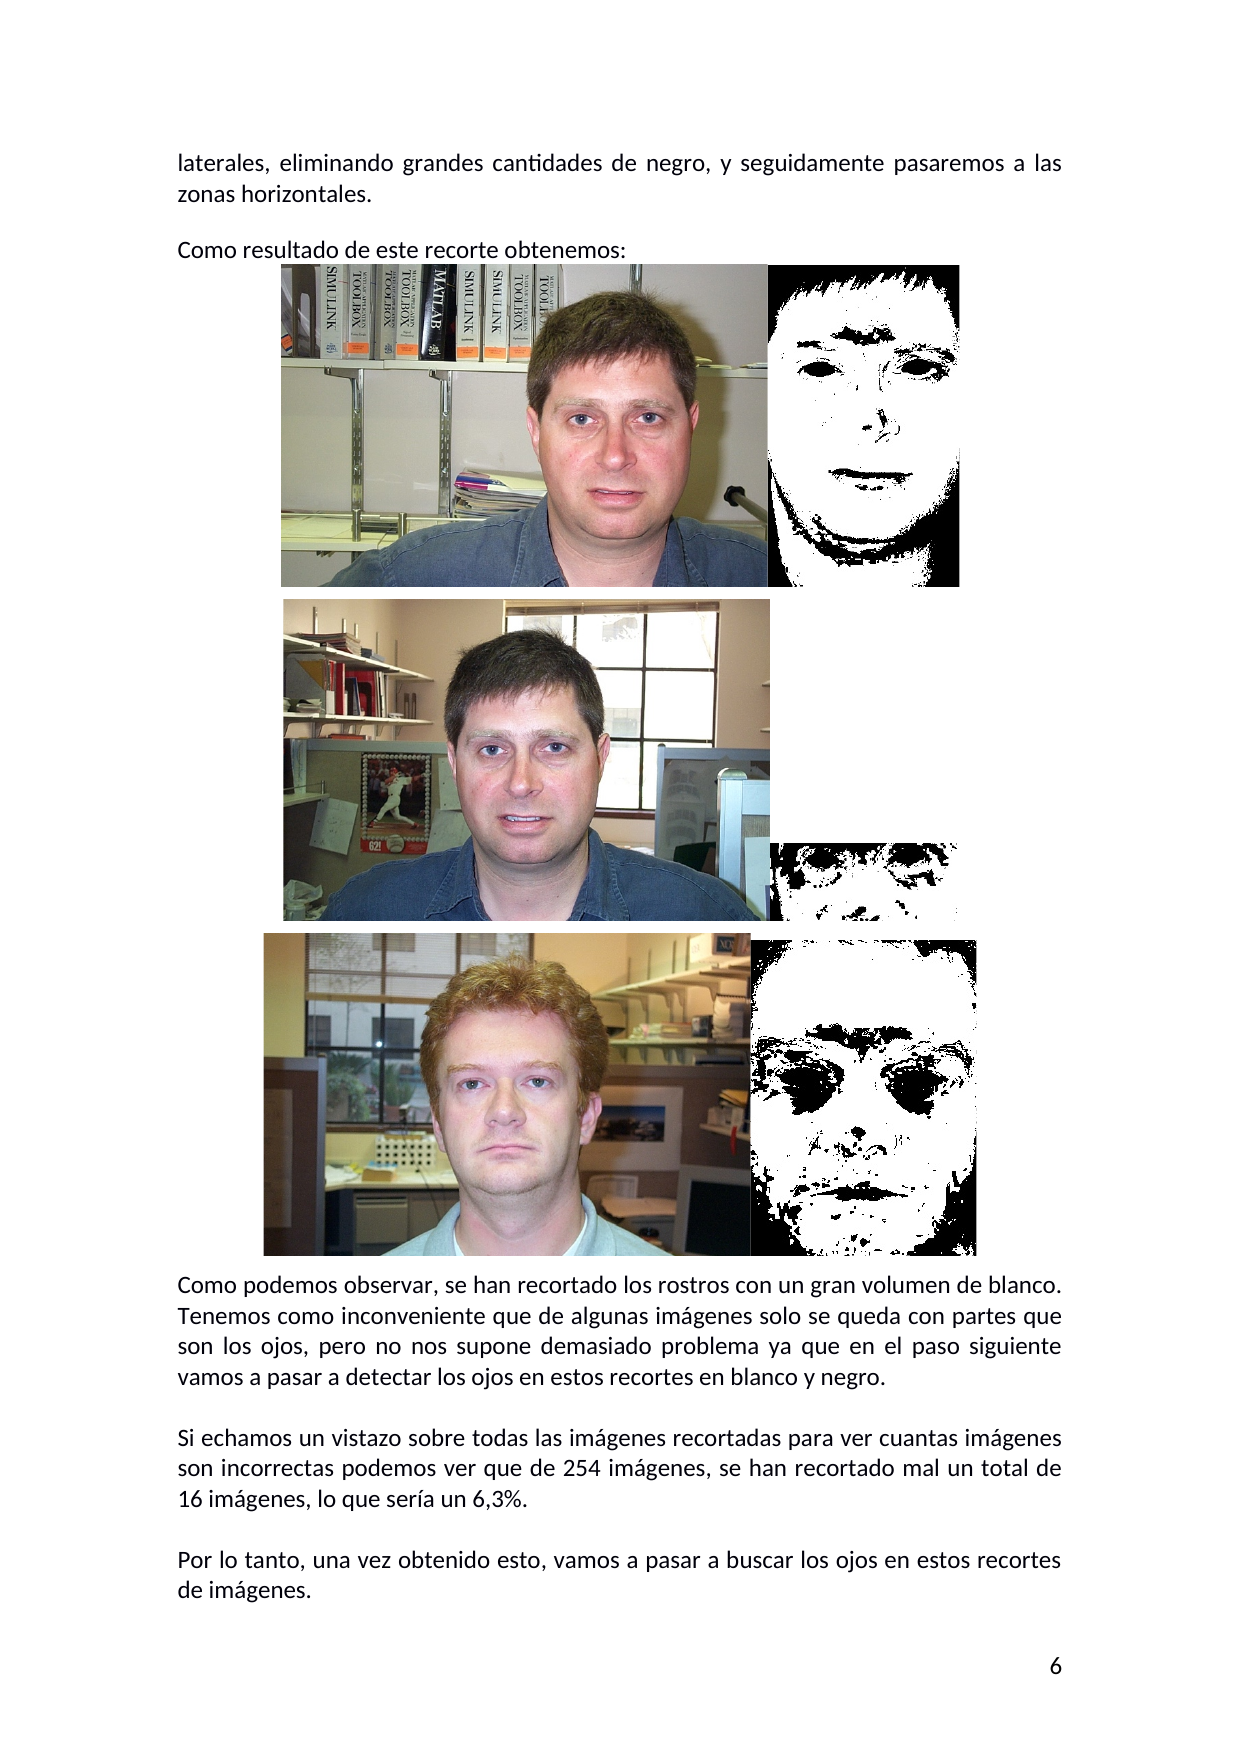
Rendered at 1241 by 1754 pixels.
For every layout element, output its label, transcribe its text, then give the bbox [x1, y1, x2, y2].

picture [281, 264, 960, 587]
picture [263, 933, 977, 1256]
text Por lo tanto, una vez obtenido esto, vamos a pasar a buscar los ojos en estos recortes de imágenes. [177, 1544, 1063, 1605]
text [177, 148, 1063, 209]
text Como podemos observar, se han recortado los rostros con un gran volumen de blanco. Tenemos como inconveniente que de algunas imágenes solo se queda con partes que son los ojos, pero no nos supone demasiado problema ya que en el paso siguiente vamos a pasar a detectar los ojos en estos recortes en blanco y negro. [177, 1269, 1063, 1391]
text Como resultado de este recorte obtenemos: [177, 234, 1063, 264]
picture [283, 599, 957, 921]
text Si echamos un vistazo sobre todas las imágenes recortadas para ver cuantas imágenes son incorrectas podemos ver que de 254 imágenes, se han recortado mal un total de 16 imágenes, lo que sería un 6,3%. [177, 1422, 1063, 1513]
